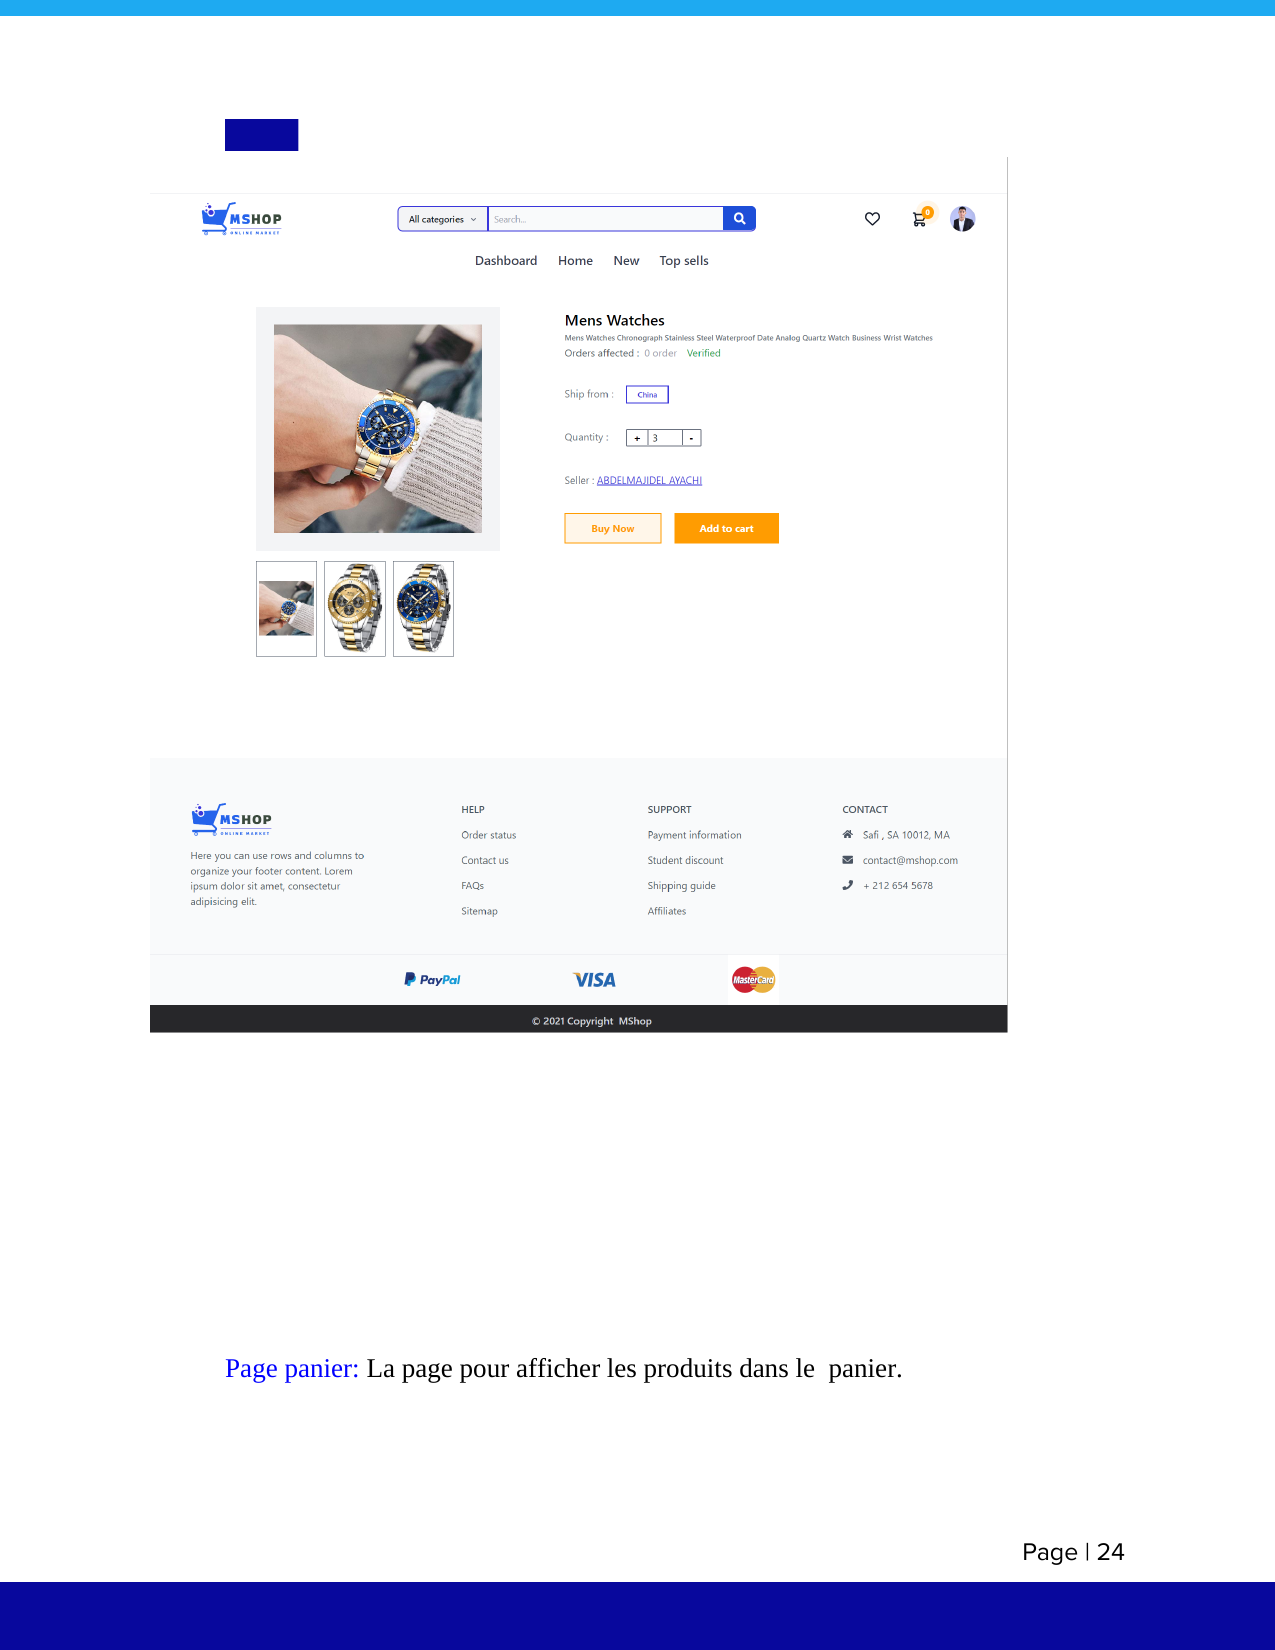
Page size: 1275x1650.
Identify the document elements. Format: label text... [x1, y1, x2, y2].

picture [225, 119, 299, 151]
picture [0, 0, 1275, 16]
picture [150, 157, 1125, 1154]
text Page panier: La page pour afficher les produits dans le panier. [150, 1352, 1125, 1383]
picture [0, 1582, 1275, 1650]
